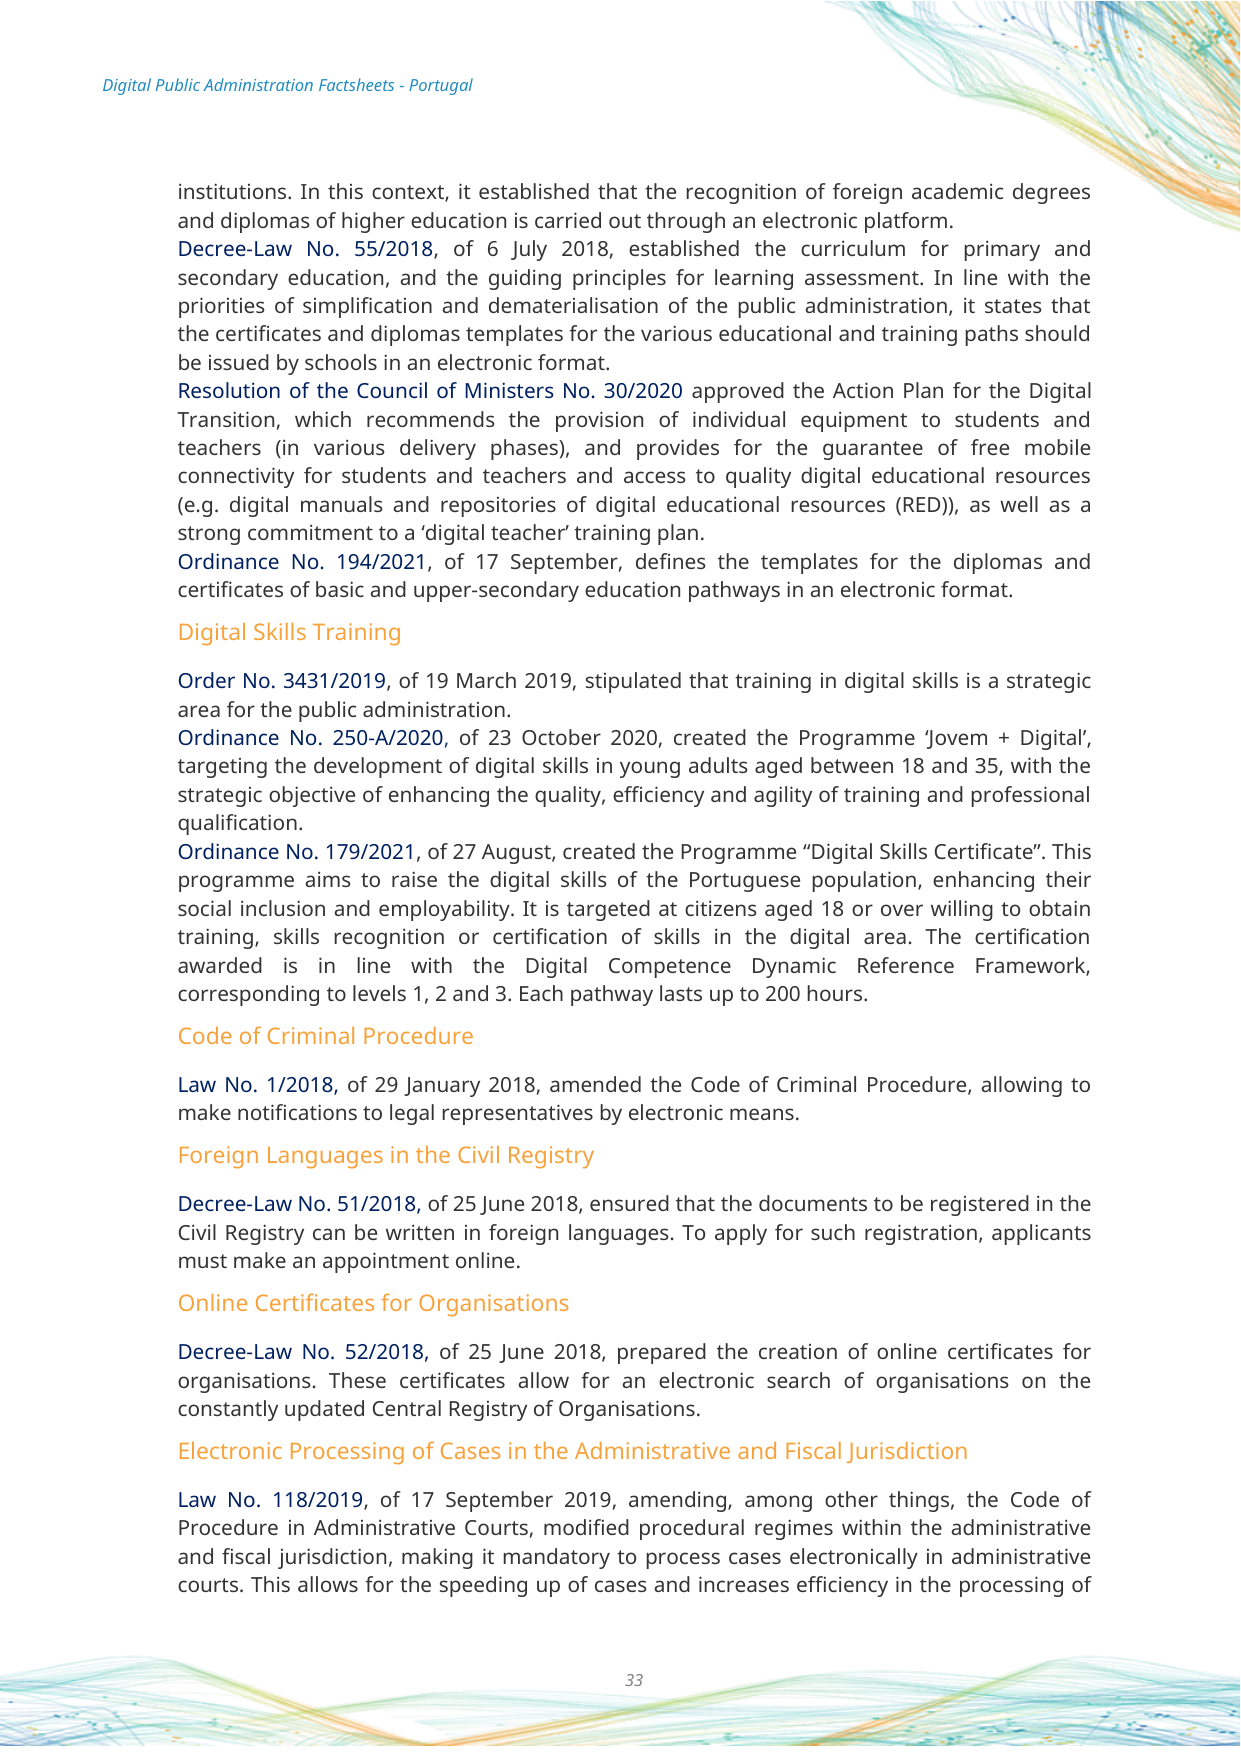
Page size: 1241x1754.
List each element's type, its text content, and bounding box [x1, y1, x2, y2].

subtitle Digital Skills Training [177, 616, 1092, 648]
text Resolution of the Council of Ministers No. 30/2020 approved the Action Plan for the Digital Transition, which recommends the provision of individual equipment to students and teachers (in various delivery phases), and provides for the guarantee of free mobile connectivity for students and teachers and access to quality digital educational resources (e.g. digital manuals and repositories of digital educational resources (RED)), as well as a strong commitment to a ‘digital teacher’ training plan. [177, 376, 1092, 547]
picture [815, 1, 1241, 250]
text Ordinance No. 250-A/2020, of 23 October 2020, created the Programme ‘Jovem + Digital’, targeting the development of digital skills in young adults aged between 18 and 35, with the strategic objective of enhancing the quality, efficiency and agility of training and professional qualification. [177, 723, 1092, 837]
text Law No. 1/2018, of 29 January 2018, amended the Code of Criminal Procedure, allowing to make notifications to legal representatives by electronic means. [177, 1070, 1092, 1127]
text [177, 1485, 1092, 1599]
picture [0, 1638, 1241, 1746]
subtitle Electronic Processing of Cases in the Administrative and Fiscal Jurisdiction [177, 1435, 1092, 1466]
subtitle Online Certificates for Organisations [177, 1287, 1092, 1318]
text Ordinance No. 179/2021, of 27 August, created the Programme “Digital Skills Certificate”. This programme aims to raise the digital skills of the Portuguese population, enhancing their social inclusion and employability. It is targeted at citizens aged 18 or over willing to obtain training, skills recognition or certification of skills in the digital area. The certification awarded is in line with the Digital Competence Dynamic Reference Framework, corresponding to levels 1, 2 and 3. Each pathway lasts up to 200 hours. [177, 837, 1092, 1008]
subtitle Code of Criminal Procedure [177, 1020, 1092, 1051]
text Ordinance No. 194/2021, of 17 September, defines the templates for the diplomas and certificates of basic and upper-secondary education pathways in an electronic format. [177, 547, 1092, 604]
text Decree-Law No. 55/2018, of 6 July 2018, established the curriculum for primary and secondary education, and the guiding principles for learning assessment. In line with the priorities of simplification and dematerialisation of the public administration, it states that the certificates and diplomas templates for the various educational and training paths should be issued by schools in an electronic format. [177, 234, 1092, 376]
subtitle Foreign Languages in the Civil Registry [177, 1139, 1092, 1171]
text Decree-Law No. 52/2018, of 25 June 2018, prepared the creation of online certificates for organisations. These certificates allow for an electronic search of organisations on the constantly updated Central Registry of Organisations. [177, 1337, 1092, 1423]
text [177, 177, 1092, 234]
text Decree-Law No. 51/2018, of 25 June 2018, ensured that the documents to be registered in the Civil Registry can be written in foreign languages. To apply for such registration, applicants must make an appointment online. [177, 1189, 1092, 1275]
text Order No. 3431/2019, of 19 March 2019, stipulated that training in digital skills is a strategic area for the public administration. [177, 666, 1092, 723]
